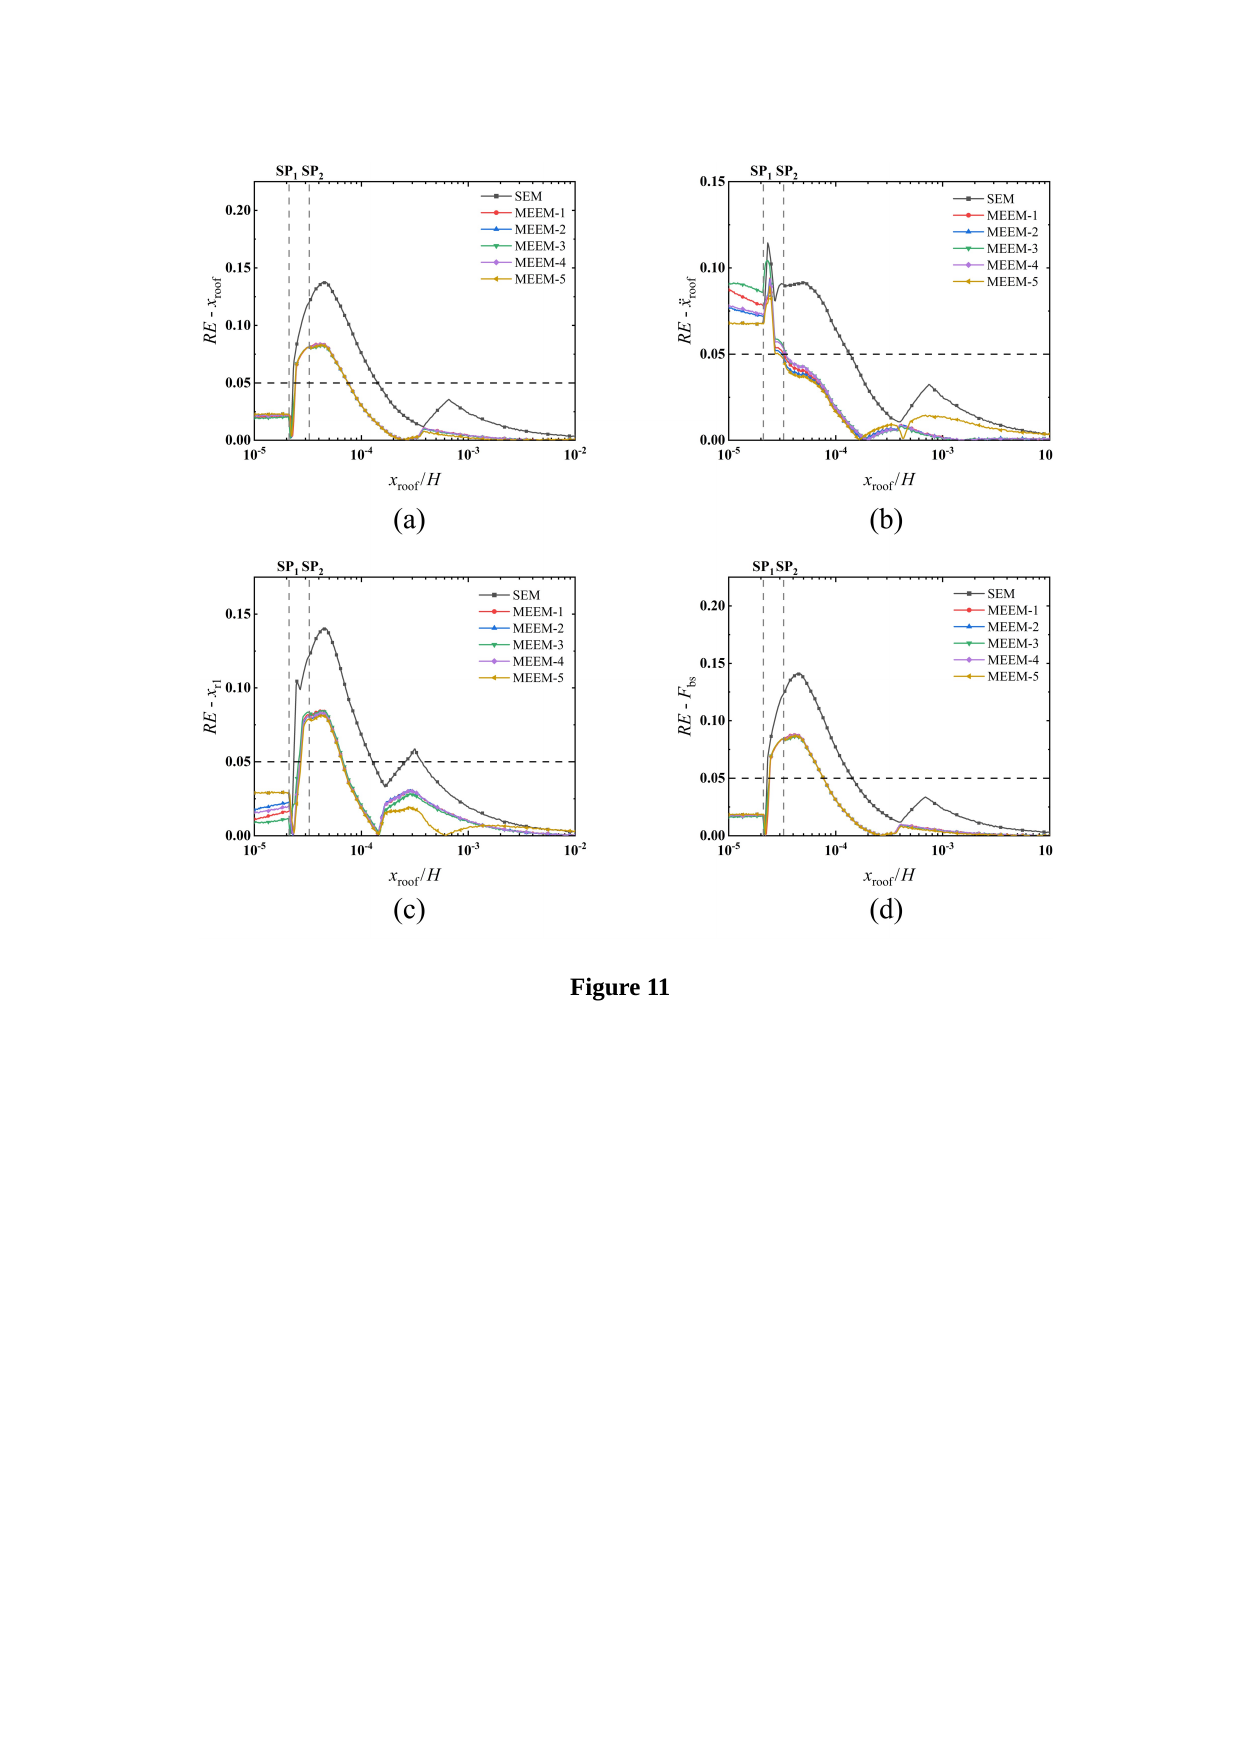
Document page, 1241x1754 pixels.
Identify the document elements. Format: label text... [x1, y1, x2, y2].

table_cell Figure 11 [188, 971, 1053, 1032]
picture [198, 162, 1053, 939]
table_header [188, 162, 1053, 971]
